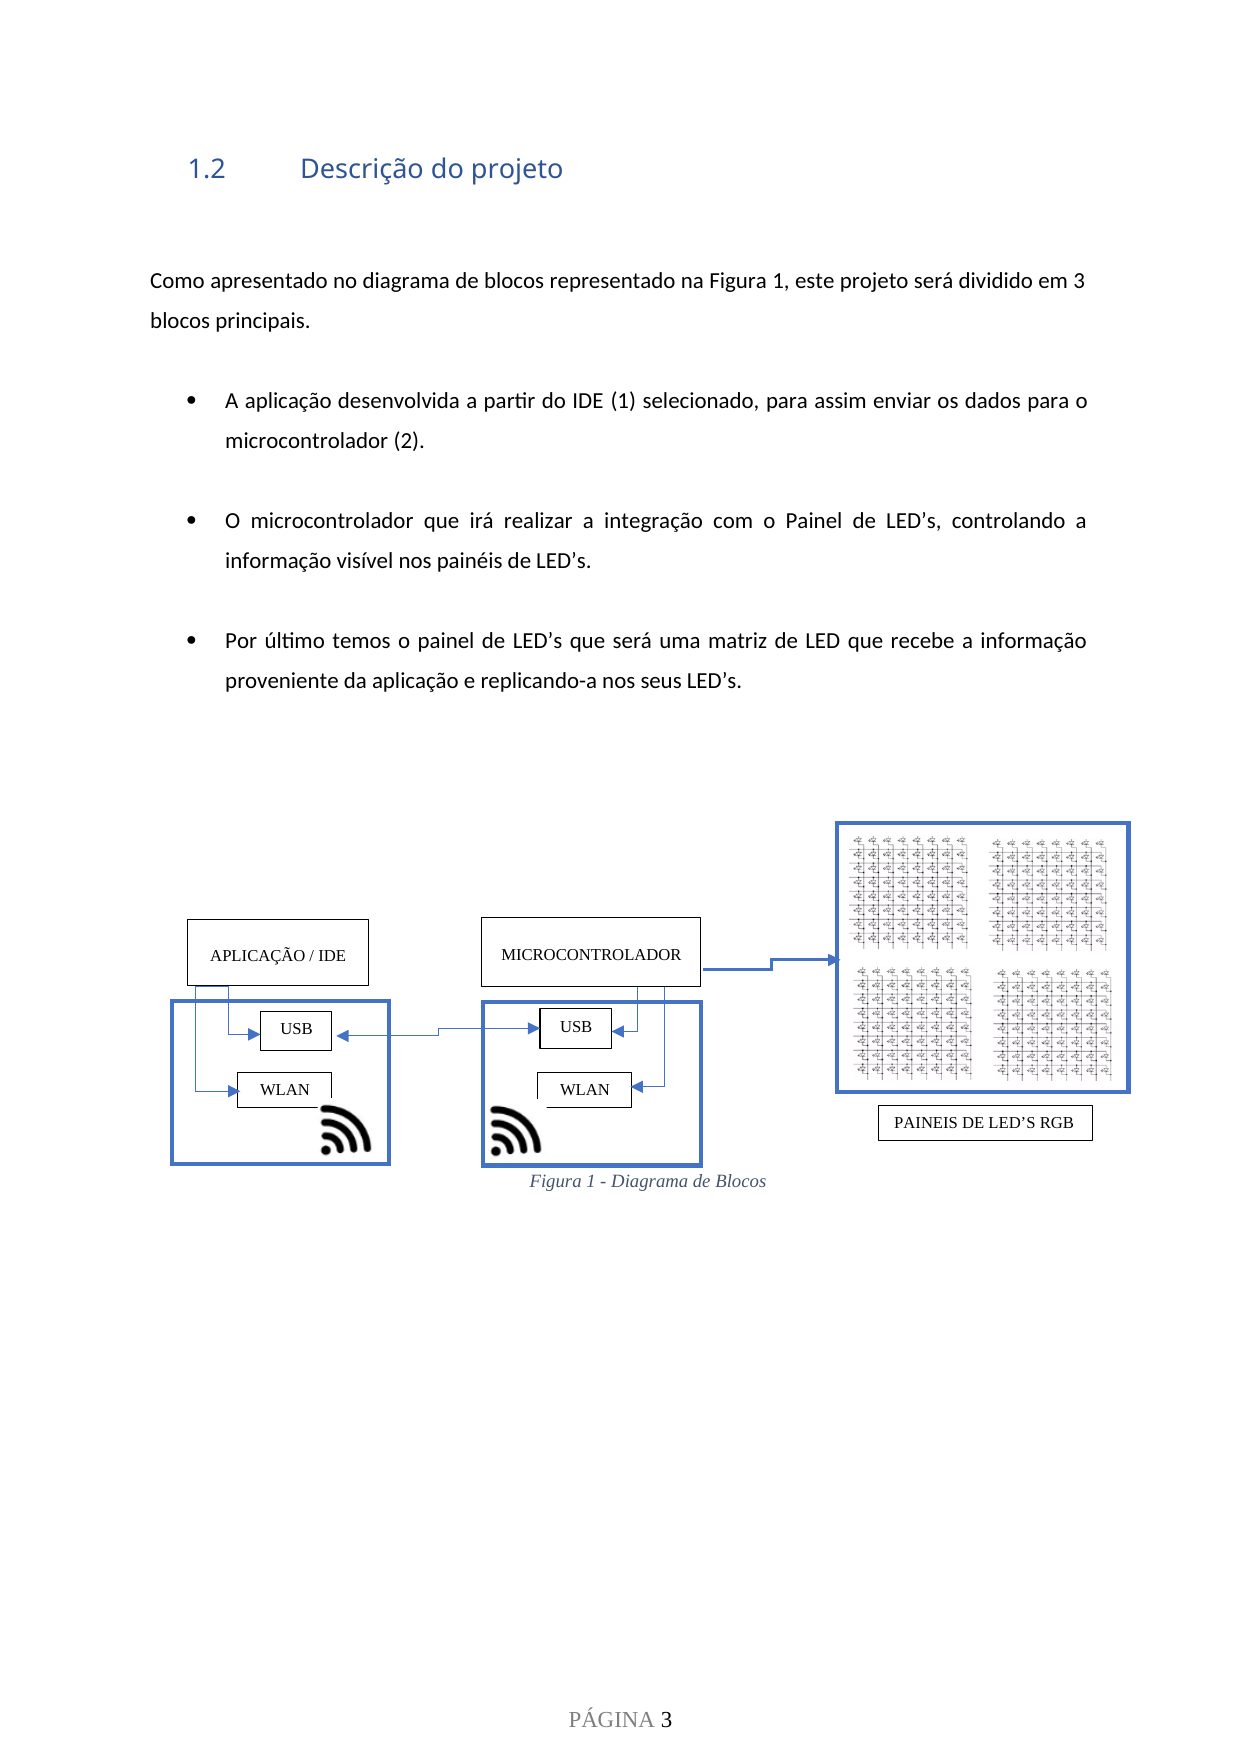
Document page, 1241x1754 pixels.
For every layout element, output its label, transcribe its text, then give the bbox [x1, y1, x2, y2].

list A aplicação desenvolvida a partir do IDE selecionado, para assim enviar os dados para o microcontrolador. [187, 386, 1088, 454]
picture [849, 835, 968, 949]
subtitle Descrição do projeto [187, 149, 1090, 186]
picture [487, 1099, 547, 1161]
picture [853, 966, 973, 1080]
picture [988, 837, 1108, 951]
text Como apresentado no diagrama de blocos representado na Figura 1, este projeto será dividido em 3 blocos principais. [150, 266, 1088, 334]
picture [993, 967, 1113, 1081]
list O microcontrolador que irá realizar a integração com o Painel de LED’s, controlando a informação visível nos painéis de LED’s. [187, 506, 1088, 574]
picture [317, 1098, 377, 1160]
list Por último temos o painel de LED’s que será uma matriz de LED que recebe a informação proveniente da aplicação e replicando-a nos seus LED’s. [187, 626, 1088, 694]
